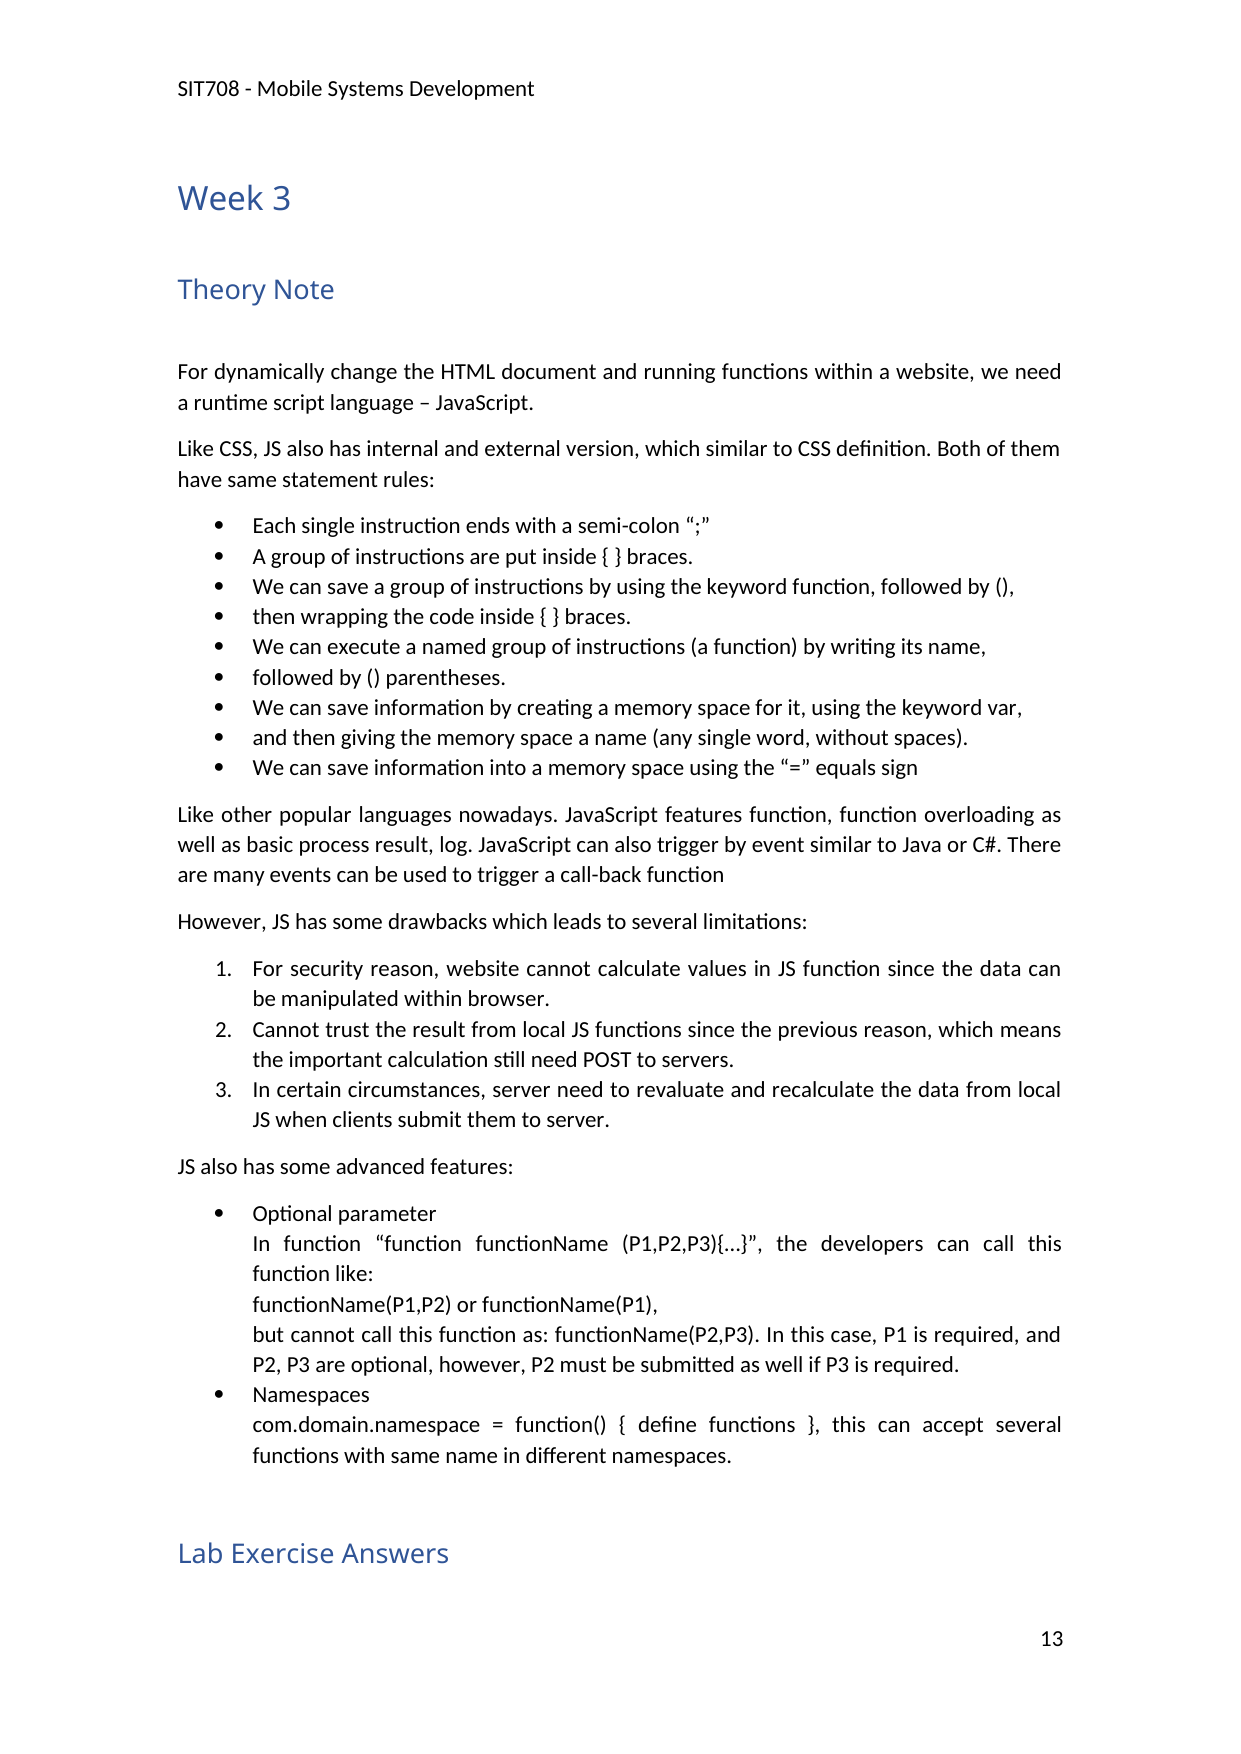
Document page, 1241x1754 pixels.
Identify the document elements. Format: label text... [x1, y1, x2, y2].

list functionName(P1,P2) or functionName(P1), [252, 1290, 1063, 1318]
list We can execute a named group of instructions (a function) by writing its name, [215, 632, 1063, 661]
list We can save a group of instructions by using the keyword function, followed by (), [215, 572, 1063, 600]
list and then giving the memory space a name (any single word, without spaces). [215, 723, 1063, 751]
list but cannot call this function as: functionName(P2,P3). In this case, P1 is required, and P2, P3 are optional, however, P2 must be submitted as well if P3 is required. [252, 1320, 1063, 1378]
list followed by () parentheses. [215, 663, 1063, 691]
list We can save information by creating a memory space for it, using the keyword var, [215, 693, 1063, 721]
text However, JS has some drawbacks which leads to several limitations: [177, 907, 1063, 936]
list For security reason, website cannot calculate values in JS function since the data can be manipulated within browser. [215, 954, 1063, 1013]
list In certain circumstances, server need to revaluate and recalculate the data from local JS when clients submit them to server. [215, 1075, 1063, 1133]
subtitle Week 3 [177, 175, 1063, 220]
list com.domain.namespace = function() { define functions }, this can accept several functions with same name in different namespaces. [252, 1411, 1063, 1469]
text Like CSS, JS also has internal and external version, which similar to CSS definition. Both of them have same statement rules: [177, 434, 1063, 493]
text JS also has some advanced features: [177, 1152, 1063, 1180]
text For dynamically change the HTML document and running functions within a website, we need a runtime script language – JavaScript. [177, 357, 1063, 416]
text Like other popular languages nowadays. JavaScript features function, function overloading as well as basic process result, log. JavaScript can also trigger by event similar to Java or C#. There are many events can be used to trigger a call-back function [177, 800, 1063, 889]
list Cannot trust the result from local JS functions since the previous reason, which means the important calculation still need POST to servers. [215, 1015, 1063, 1073]
list Each single instruction ends with a semi-colon “;” [215, 512, 1063, 540]
list Namespaces [215, 1380, 1063, 1408]
list Optional parameter [215, 1199, 1063, 1227]
list then wrapping the code inside { } braces. [215, 602, 1063, 630]
subtitle Theory Note [177, 271, 1063, 308]
list We can save information into a memory space using the “=” equals sign [215, 753, 1063, 781]
list A group of instructions are put inside { } braces. [215, 542, 1063, 570]
subtitle Lab Exercise Answers [177, 1534, 1063, 1571]
list In function “function functionName (P1,P2,P3){…}”, the developers can call this function like: [252, 1229, 1063, 1288]
